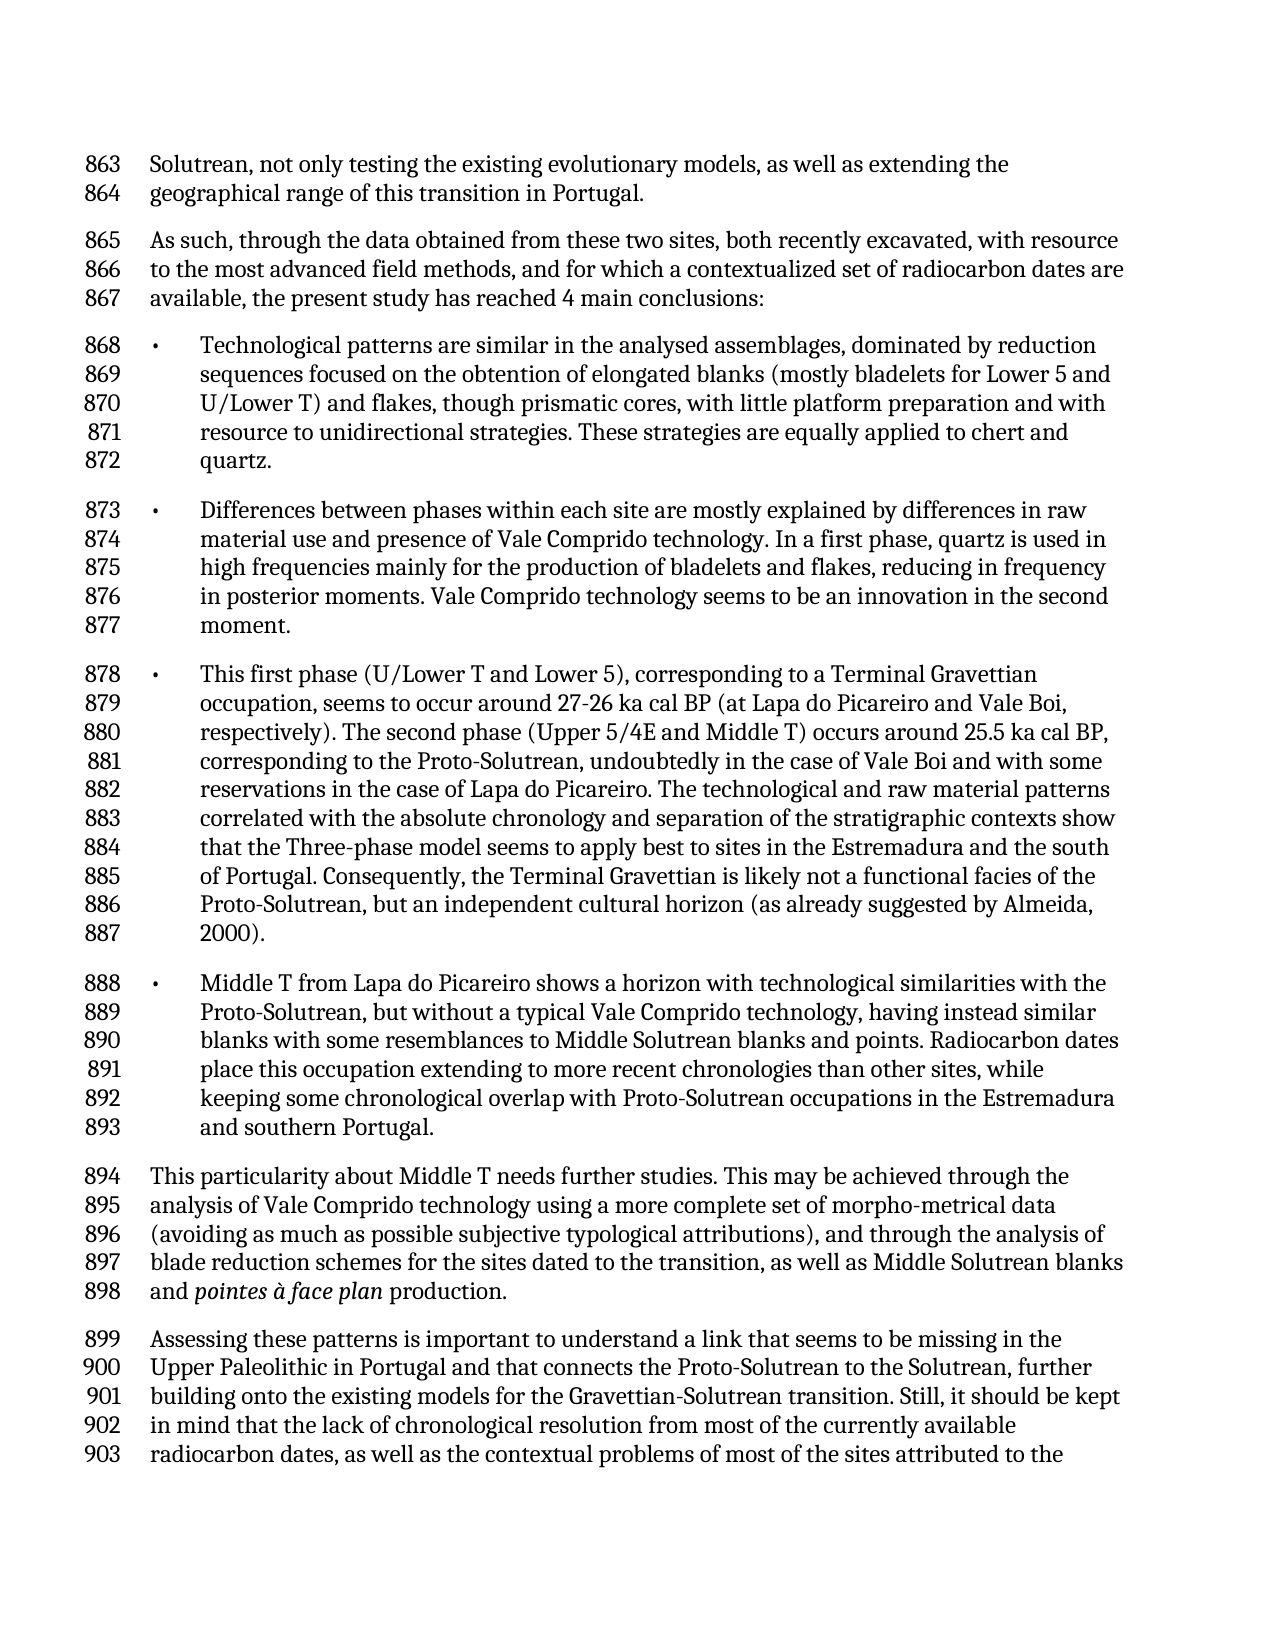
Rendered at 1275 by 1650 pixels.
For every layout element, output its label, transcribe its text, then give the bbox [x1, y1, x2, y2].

text As such, through the data obtained from these two sites, both recently excavated, with resource to the most advanced field methods, and for which a contextualized set of radiocarbon dates are available, the present study has reached 4 main conclusions: [150, 226, 1125, 312]
list This first phase (U/Lower T and Lower 5), corresponding to a Terminal Gravettian occupation, seems to occur around 27-26 ka cal BP (at Lapa do Picareiro and Vale Boi, respectively). The second phase (Upper 5/4E and Middle T) occurs around 25.5 ka cal BP, corresponding to the Proto-Solutrean, undoubtedly in the case of Vale Boi and with some reservations in the case of Lapa do Picareiro. The technological and raw material patterns correlated with the absolute chronology and separation of the stratigraphic contexts show that the Three-phase model seems to apply best to sites in the Estremadura and the south of Portugal. Consequently, the Terminal Gravettian is likely not a functional facies of the Proto-Solutrean, but an independent cultural horizon (as already suggested by Almeida, 2000). [150, 660, 1125, 948]
text This particularity about Middle T needs further studies. This may be achieved through the analysis of Vale Comprido technology using a more complete set of morpho-metrical data (avoiding as much as possible subjective typological attributions), and through the analysis of blade reduction schemes for the sites dated to the transition, as well as Middle Solutrean blanks and pointes à face plan production. [150, 1162, 1125, 1306]
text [150, 1324, 1125, 1468]
list Differences between phases within each site are mostly explained by differences in raw material use and presence of Vale Comprido technology. In a first phase, quartz is used in high frequencies mainly for the production of bladelets and flakes, reducing in frequency in posterior moments. Vale Comprido technology seems to be an innovation in the second moment. [150, 496, 1125, 639]
list Middle T from Lapa do Picareiro shows a horizon with technological similarities with the Proto-Solutrean, but without a typical Vale Comprido technology, having instead similar blanks with some resemblances to Middle Solutrean blanks and points. Radiocarbon dates place this occupation extending to more recent chronologies than other sites, while keeping some chronological overlap with Proto-Solutrean occupations in the Estremadura and southern Portugal. [150, 969, 1125, 1141]
list Technological patterns are similar in the analysed assemblages, dominated by reduction sequences focused on the obtention of elongated blanks (mostly bladelets for Lower 5 and U/Lower T) and flakes, though prismatic cores, with little platform preparation and with resource to unidirectional strategies. These strategies are equally applied to chert and quartz. [150, 331, 1125, 475]
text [150, 150, 1125, 207]
